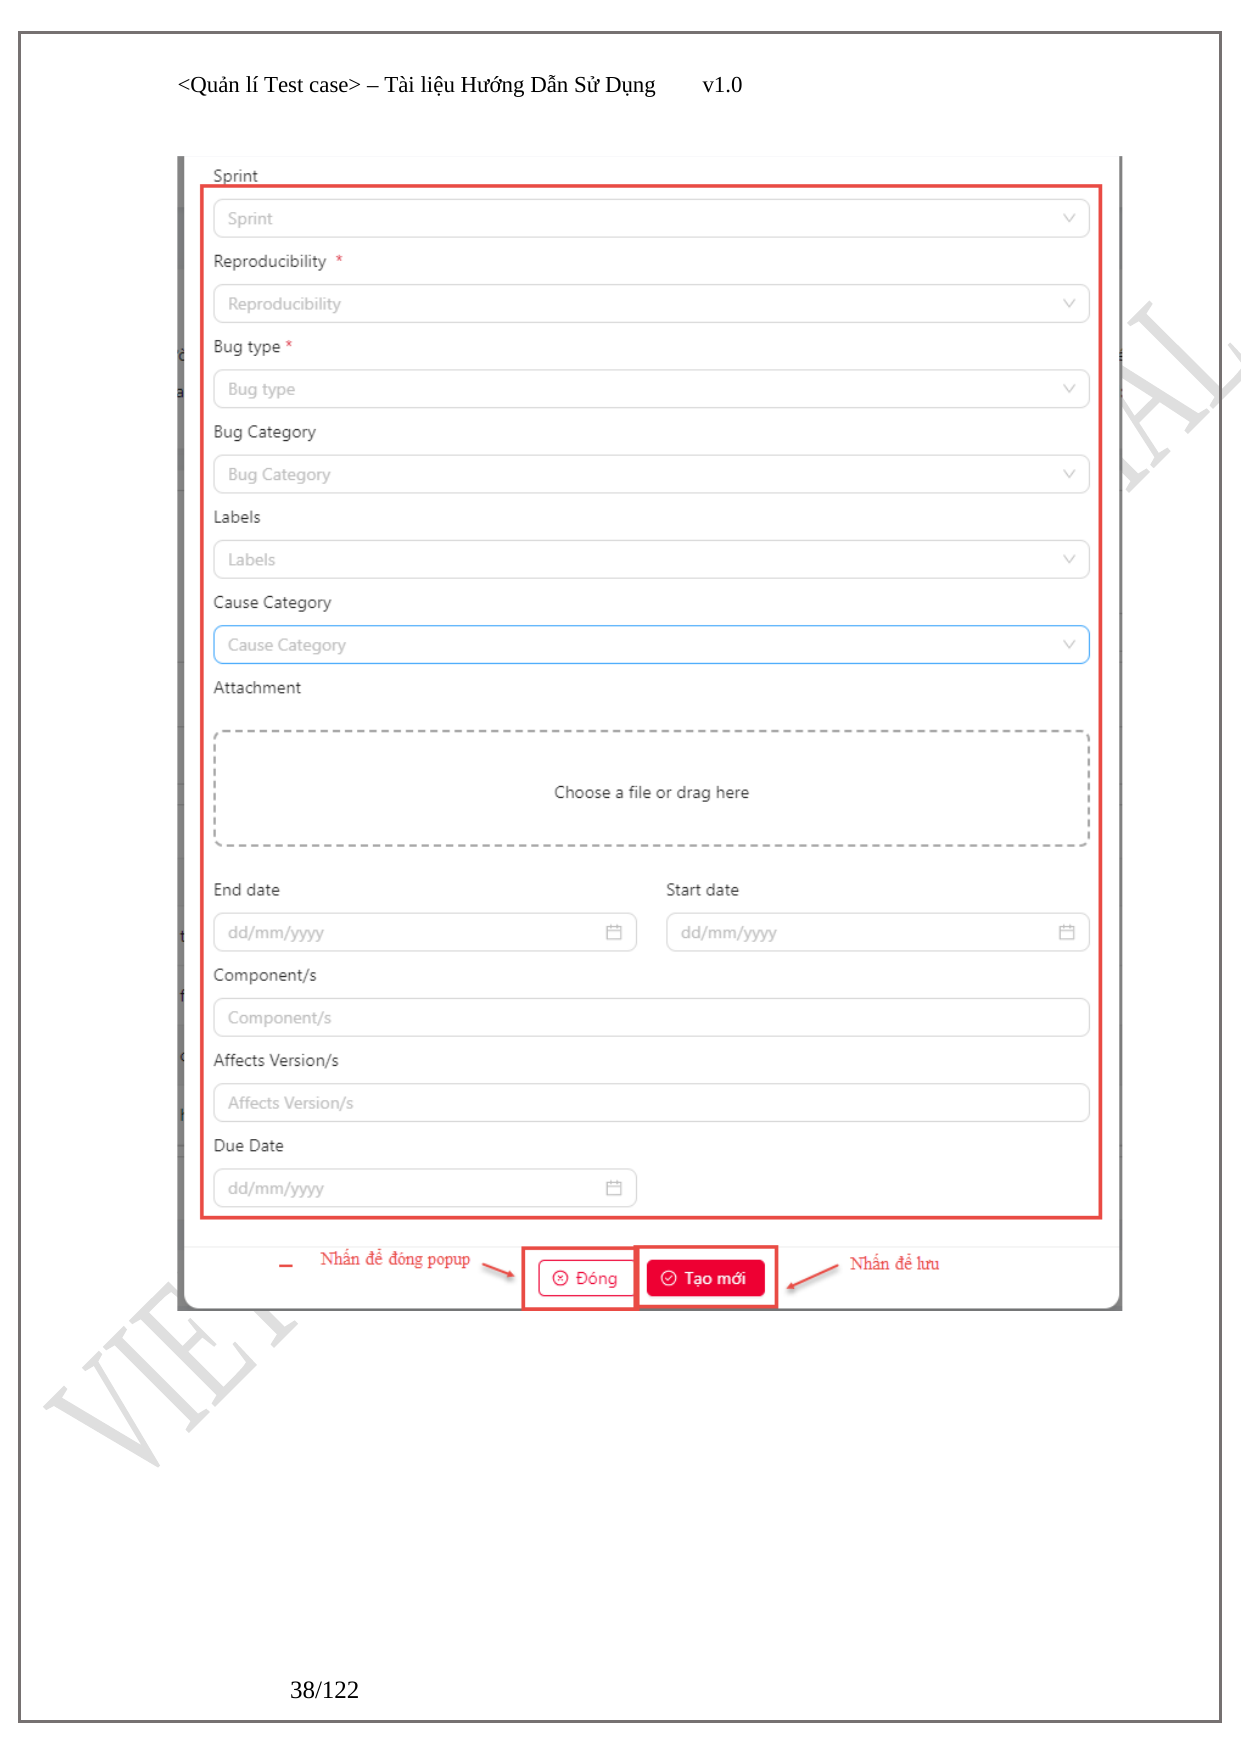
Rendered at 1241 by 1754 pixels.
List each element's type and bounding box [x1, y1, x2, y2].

picture [177, 156, 1123, 1311]
